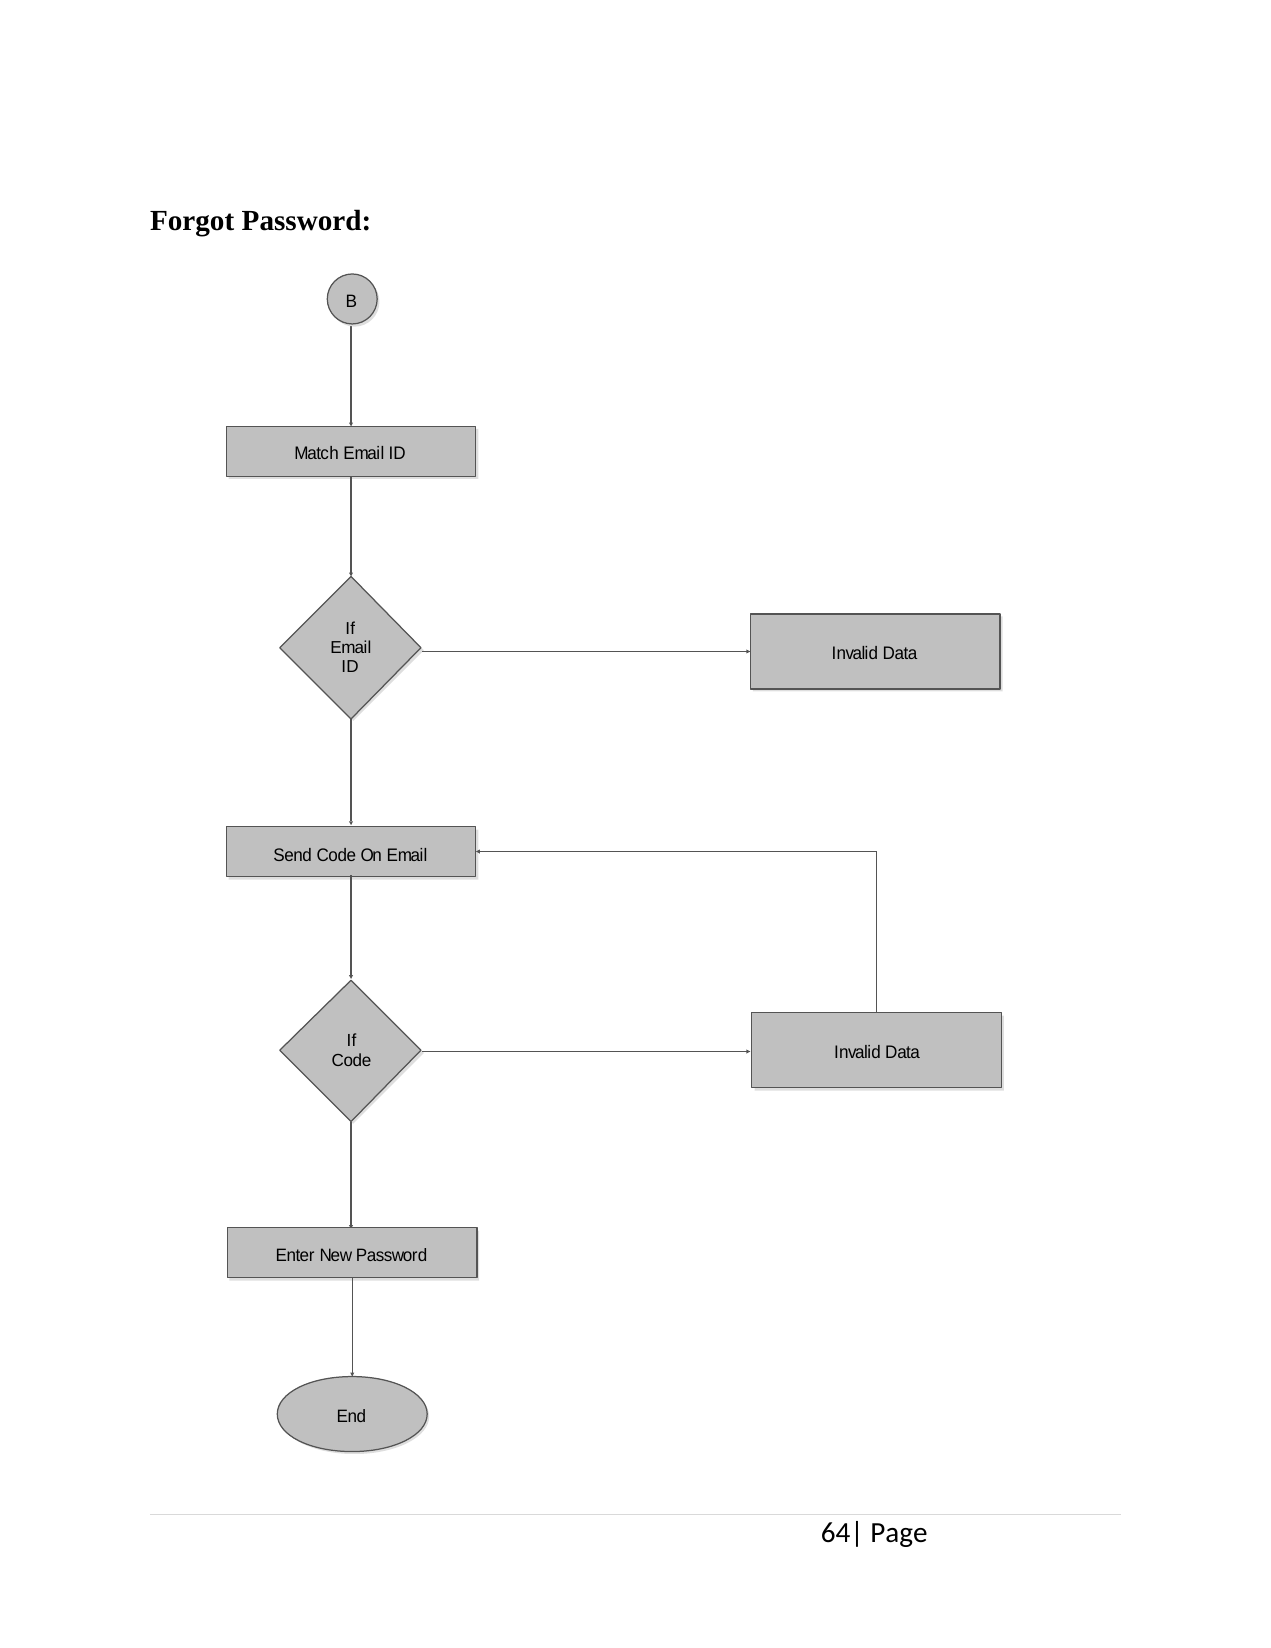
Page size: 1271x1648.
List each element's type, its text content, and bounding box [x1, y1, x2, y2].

text Forgot Password: [150, 203, 1121, 236]
